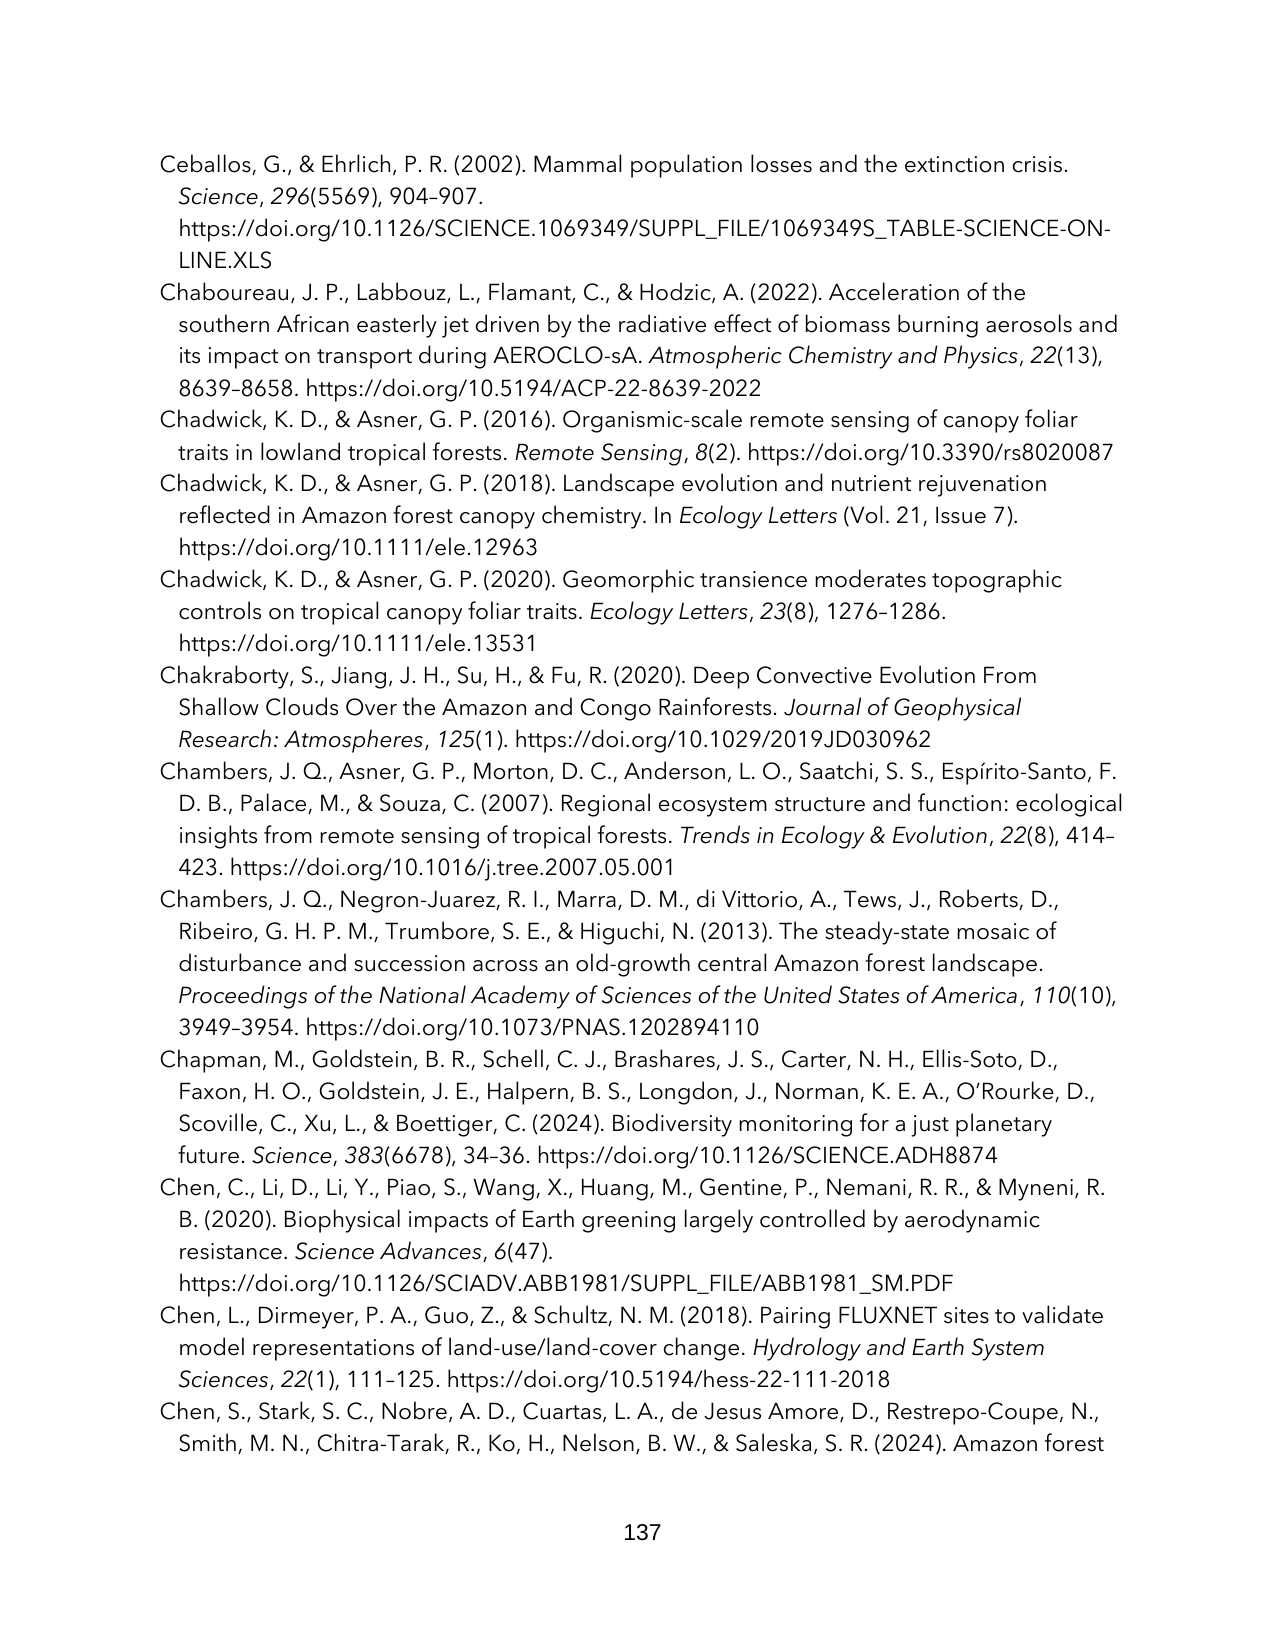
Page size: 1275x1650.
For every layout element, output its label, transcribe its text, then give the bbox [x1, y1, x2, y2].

text Chadwick, K. D., & Asner, G. P. (2016). Organismic-scale remote sensing of canopy foliar traits in lowland tropical forests. Remote Sensing, 8(2). https://doi.org/10.3390/rs8020087 [159, 406, 1125, 466]
text Chakraborty, S., Jiang, J. H., Su, H., & Fu, R. (2020). Deep Convective Evolution From Shallow Clouds Over the Amazon and Congo Rainforests. Journal of Geophysical Research: Atmospheres, 125(1). https://doi.org/10.1029/2019JD030962 [159, 662, 1125, 753]
text Ceballos, G., & Ehrlich, P. R. (2002). Mammal population losses and the extinction crisis. Science, 296(5569), 904–907. https://doi.org/10.1126/SCIENCE.1069349/SUPPL_FILE/1069349S_TABLE-SCIENCE-ON-LINE.XLS [159, 150, 1125, 274]
text Chambers, J. Q., Negron-Juarez, R. I., Marra, D. M., di Vittorio, A., Tews, J., Roberts, D., Ribeiro, G. H. P. M., Trumbore, S. E., & Higuchi, N. (2013). The steady-state mosaic of disturbance and succession across an old-growth central Amazon forest landscape. Proceedings of the National Academy of Sciences of the United States of America, 110(10), 3949–3954. https://doi.org/10.1073/PNAS.1202894110 [159, 886, 1125, 1041]
text Chen, C., Li, D., Li, Y., Piao, S., Wang, X., Huang, M., Gentine, P., Nemani, R. R., & Myneni, R. B. (2020). Biophysical impacts of Earth greening largely controlled by aerodynamic resistance. Science Advances, 6(47). https://doi.org/10.1126/SCIADV.ABB1981/SUPPL_FILE/ABB1981_SM.PDF [159, 1173, 1125, 1297]
text Chaboureau, J. P., Labbouz, L., Flamant, C., & Hodzic, A. (2022). Acceleration of the southern African easterly jet driven by the radiative effect of biomass burning aerosols and its impact on transport during AEROCLO-sA. Atmospheric Chemistry and Physics, 22(13), 8639–8658. https://doi.org/10.5194/ACP-22-8639-2022 [159, 278, 1125, 402]
text Chadwick, K. D., & Asner, G. P. (2020). Geomorphic transience moderates topographic controls on tropical canopy foliar traits. Ecology Letters, 23(8), 1276–1286. https://doi.org/10.1111/ele.13531 [159, 566, 1125, 657]
text Chadwick, K. D., & Asner, G. P. (2018). Landscape evolution and nutrient rejuvenation reflected in Amazon forest canopy chemistry. In Ecology Letters (Vol. 21, Issue 7). https://doi.org/10.1111/ele.12963 [159, 470, 1125, 562]
text Chapman, M., Goldstein, B. R., Schell, C. J., Brashares, J. S., Carter, N. H., Ellis-Soto, D., Faxon, H. O., Goldstein, J. E., Halpern, B. S., Longdon, J., Norman, K. E. A., O’Rourke, D., Scoville, C., Xu, L., & Boettiger, C. (2024). Biodiversity monitoring for a just planetary future. Science, 383(6678), 34–36. https://doi.org/10.1126/SCIENCE.ADH8874 [159, 1045, 1125, 1169]
text Chambers, J. Q., Asner, G. P., Morton, D. C., Anderson, L. O., Saatchi, S. S., Espírito-Santo, F. D. B., Palace, M., & Souza, C. (2007). Regional ecosystem structure and function: ecological insights from remote sensing of tropical forests. Trends in Ecology & Evolution, 22(8), 414–423. https://doi.org/10.1016/j.tree.2007.05.001 [159, 758, 1125, 881]
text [159, 1397, 1125, 1457]
text Chen, L., Dirmeyer, P. A., Guo, Z., & Schultz, N. M. (2018). Pairing FLUXNET sites to validate model representations of land-use/land-cover change. Hydrology and Earth System Sciences, 22(1), 111–125. https://doi.org/10.5194/hess-22-111-2018 [159, 1301, 1125, 1393]
